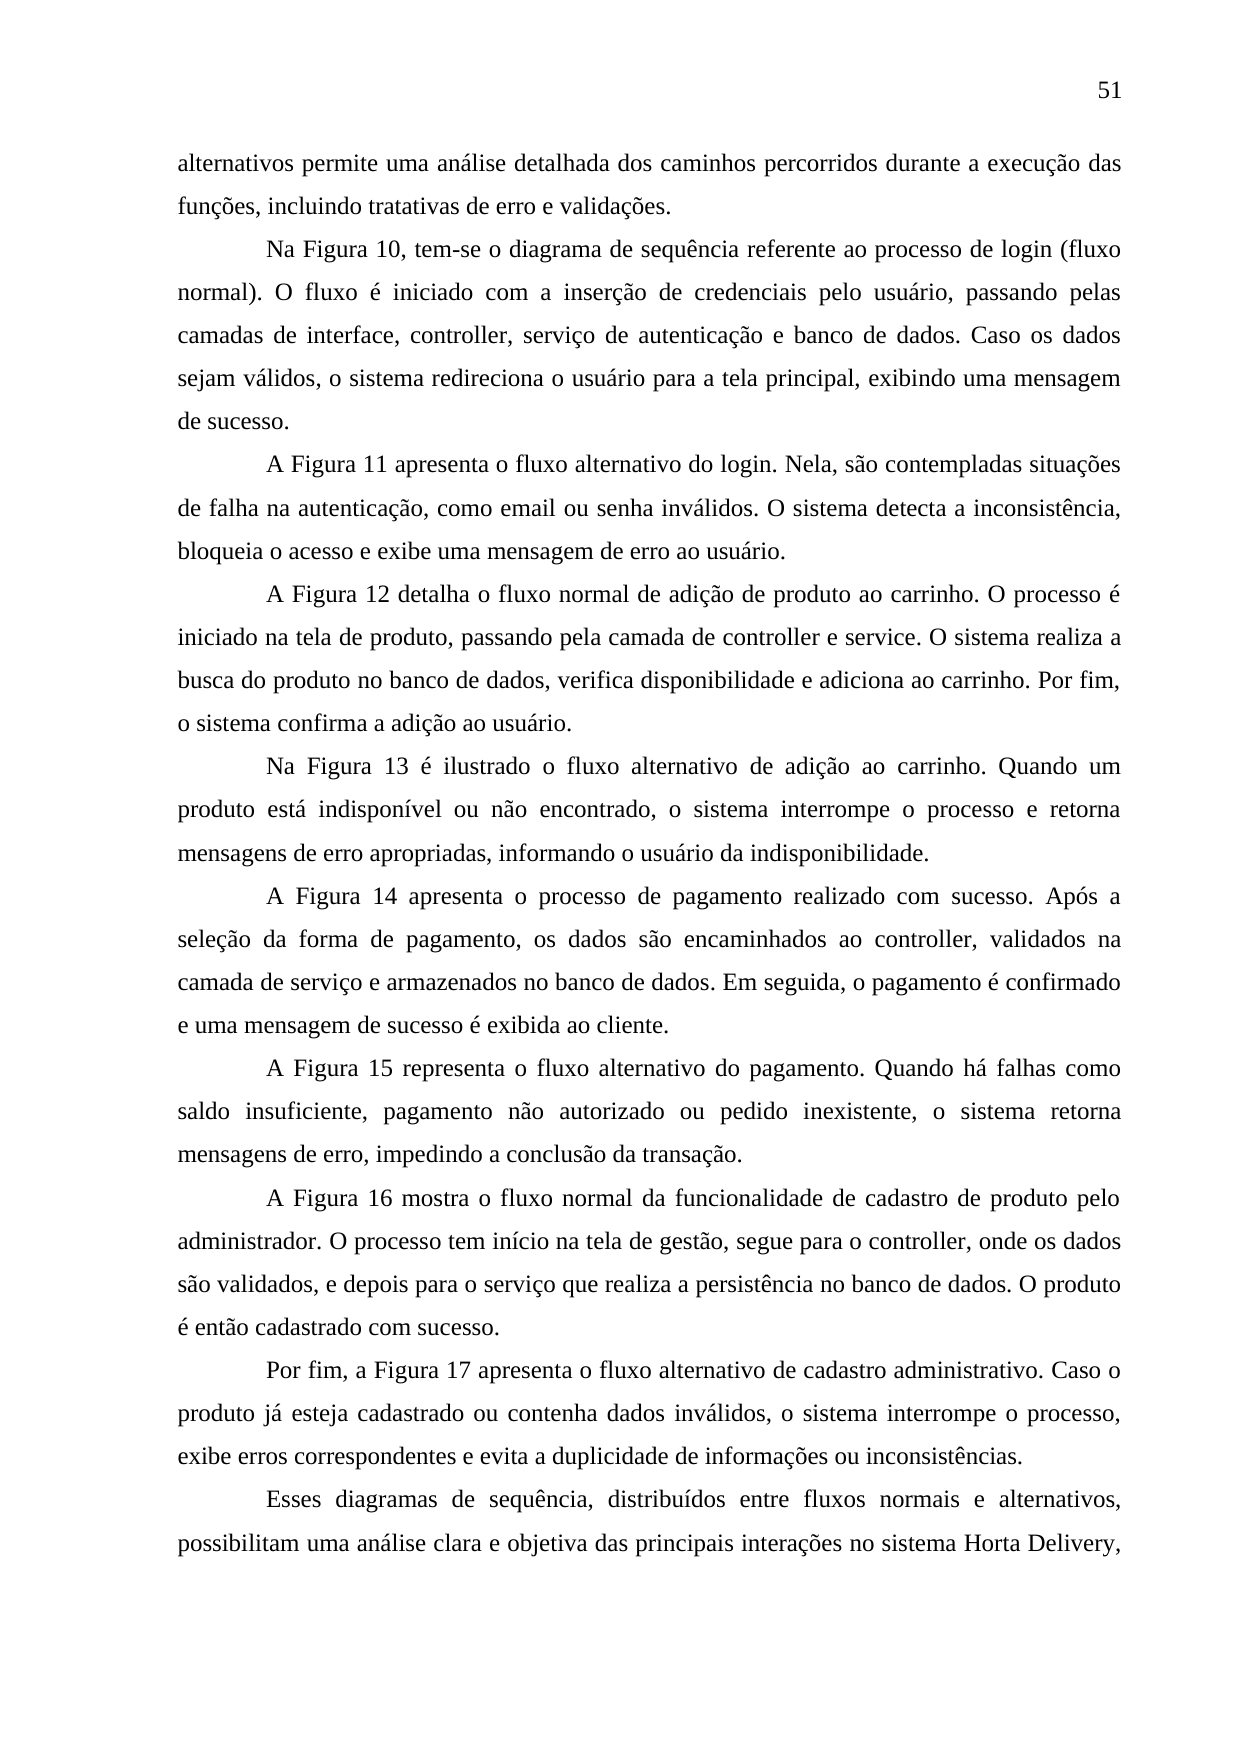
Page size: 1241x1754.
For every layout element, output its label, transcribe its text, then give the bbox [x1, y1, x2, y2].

text A Figura 11 apresenta o fluxo alternativo do login. Nela, são contempladas situações de falha na autenticação, como email ou senha inválidos. O sistema detecta a inconsistência, bloqueia o acesso e exibe uma mensagem de erro ao usuário. [177, 449, 1122, 564]
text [177, 1484, 1122, 1556]
text A Figura 15 representa o fluxo alternativo do pagamento. Quando há falhas como saldo insuficiente, pagamento não autorizado ou pedido inexistente, o sistema retorna mensagens de erro, impedindo a conclusão da transação. [177, 1053, 1122, 1168]
text A Figura 12 detalha o fluxo normal de adição de produto ao carrinho. O processo é iniciado na tela de produto, passando pela camada de controller e service. O sistema realiza a busca do produto no banco de dados, verifica disponibilidade e adiciona ao carrinho. Por fim, o sistema confirma a adição ao usuário. [177, 579, 1122, 737]
text Por fim, a Figura 17 apresenta o fluxo alternativo de cadastro administrativo. Caso o produto já esteja cadastrado ou contenha dados inválidos, o sistema interrompe o processo, exibe erros correspondentes e evita a duplicidade de informações ou inconsistências. [177, 1355, 1122, 1470]
text Na Figura 13 é ilustrado o fluxo alternativo de adição ao carrinho. Quando um produto está indisponível ou não encontrado, o sistema interrompe o processo e retorna mensagens de erro apropriadas, informando o usuário da indisponibilidade. [177, 751, 1122, 866]
text A Figura 14 apresenta o processo de pagamento realizado com sucesso. Após a seleção da forma de pagamento, os dados são encaminhados ao controller, validados na camada de serviço e armazenados no banco de dados. Em seguida, o pagamento é confirmado e uma mensagem de sucesso é exibida ao cliente. [177, 881, 1122, 1039]
text A Figura 16 mostra o fluxo normal da funcionalidade de cadastro de produto pelo administrador. O processo tem início na tela de gestão, segue para o controller, onde os dados são validados, e depois para o serviço que realiza a persistência no banco de dados. O produto é então cadastrado com sucesso. [177, 1183, 1122, 1341]
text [177, 148, 1122, 219]
text Na Figura 10, tem-se o diagrama de sequência referente ao processo de login (fluxo normal). O fluxo é iniciado com a inserção de credenciais pelo usuário, passando pelas camadas de interface, controller, serviço de autenticação e banco de dados. Caso os dados sejam válidos, o sistema redireciona o usuário para a tela principal, exibindo uma mensagem de sucesso. [177, 234, 1122, 435]
